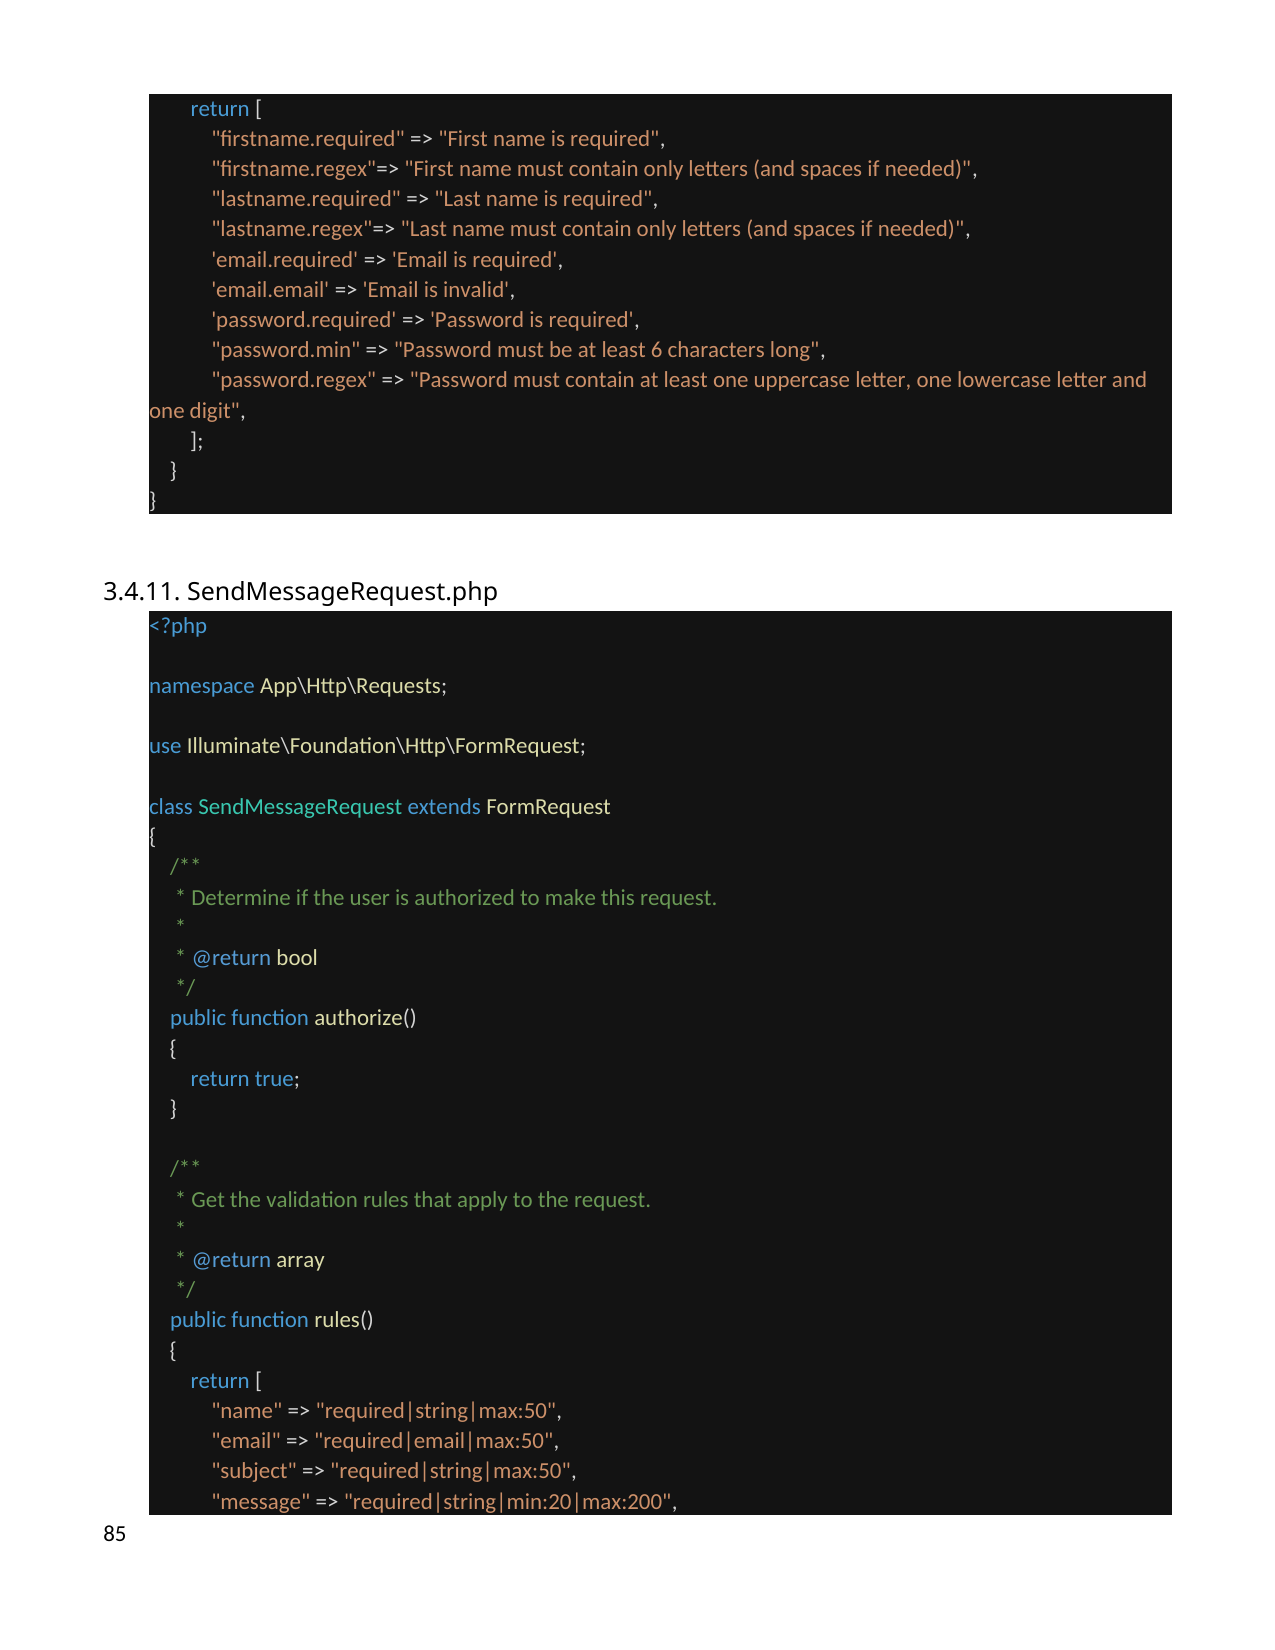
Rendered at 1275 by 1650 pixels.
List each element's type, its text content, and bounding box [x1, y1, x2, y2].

subtitle 3.4.11. SendMessageRequest.php [103, 574, 1172, 608]
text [149, 611, 1172, 1515]
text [149, 94, 1172, 514]
